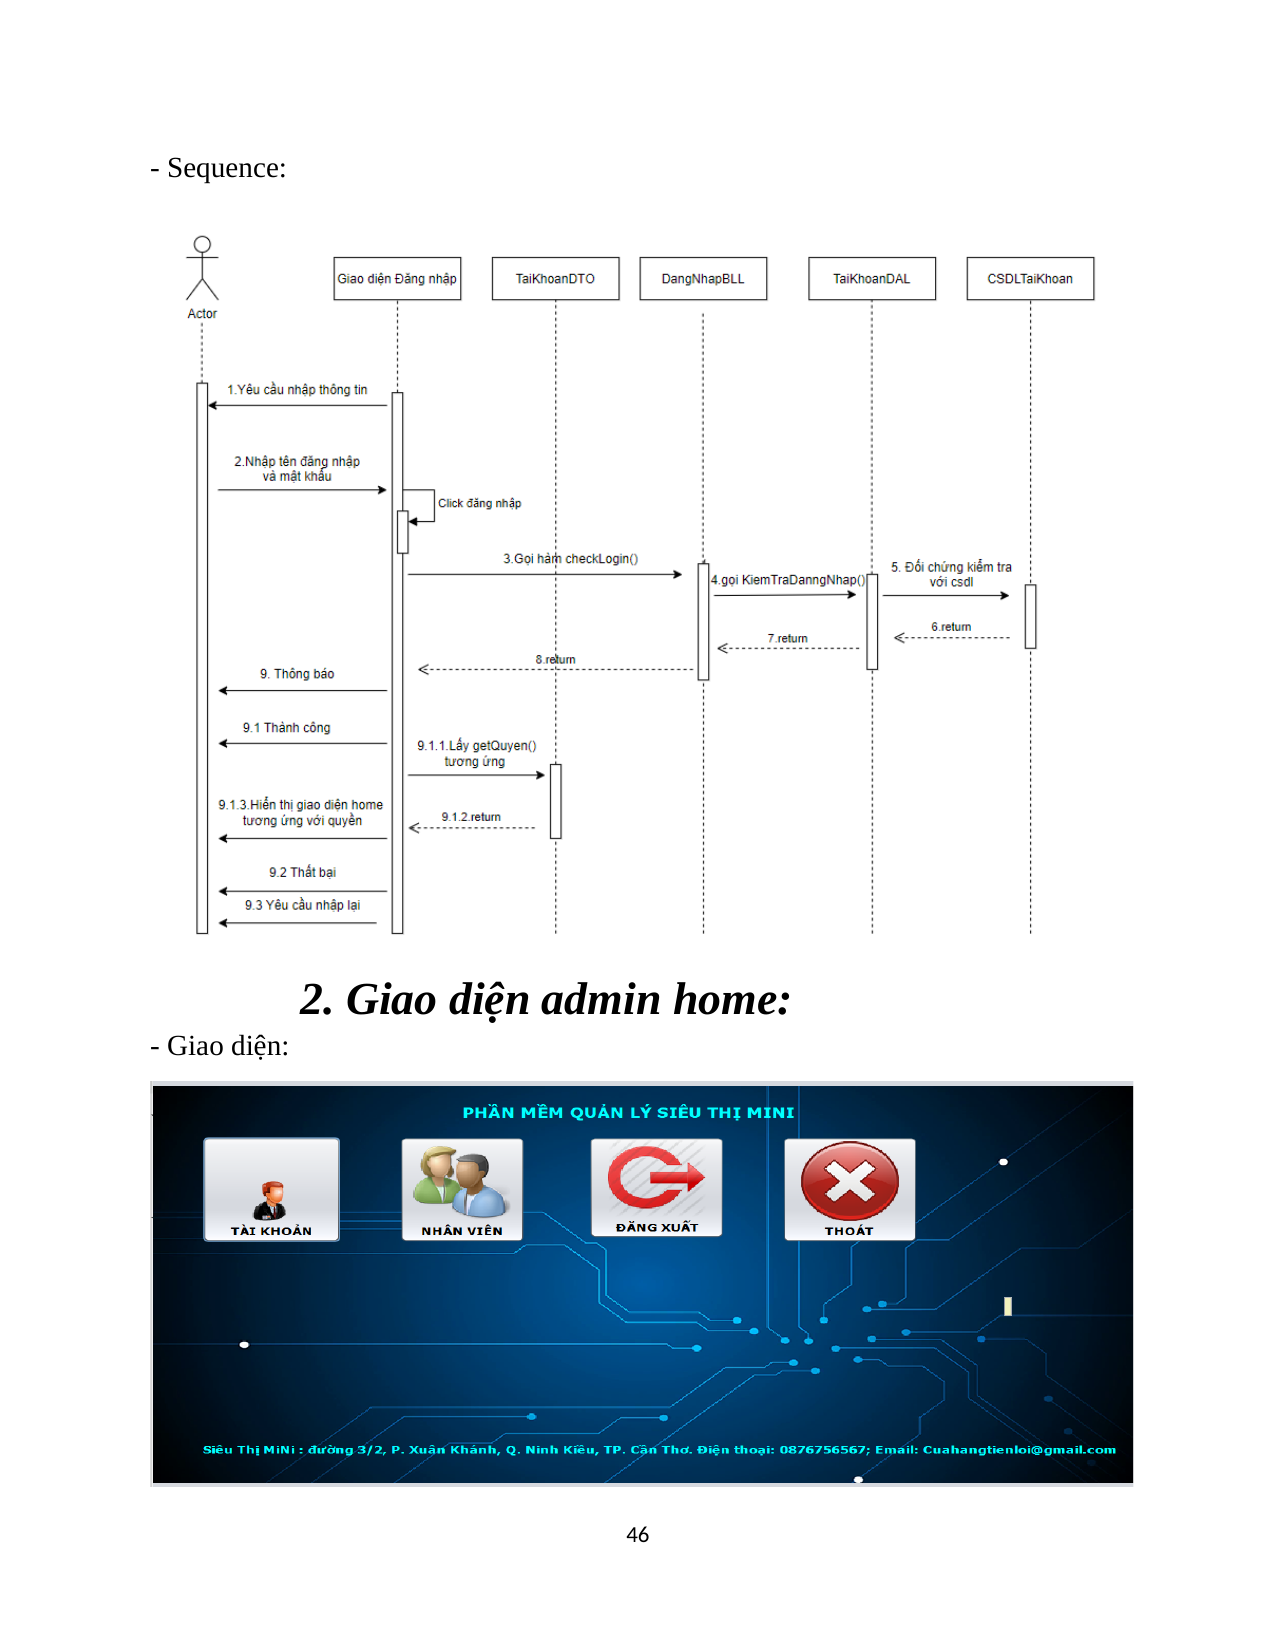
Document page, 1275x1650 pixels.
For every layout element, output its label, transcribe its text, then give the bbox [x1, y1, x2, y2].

text - Giao diện: [150, 1028, 1125, 1062]
subtitle 2. Giao diện admin home: [225, 971, 1125, 1024]
picture [150, 1081, 1134, 1487]
picture [150, 202, 1106, 953]
text - Sequence: [150, 150, 1125, 183]
